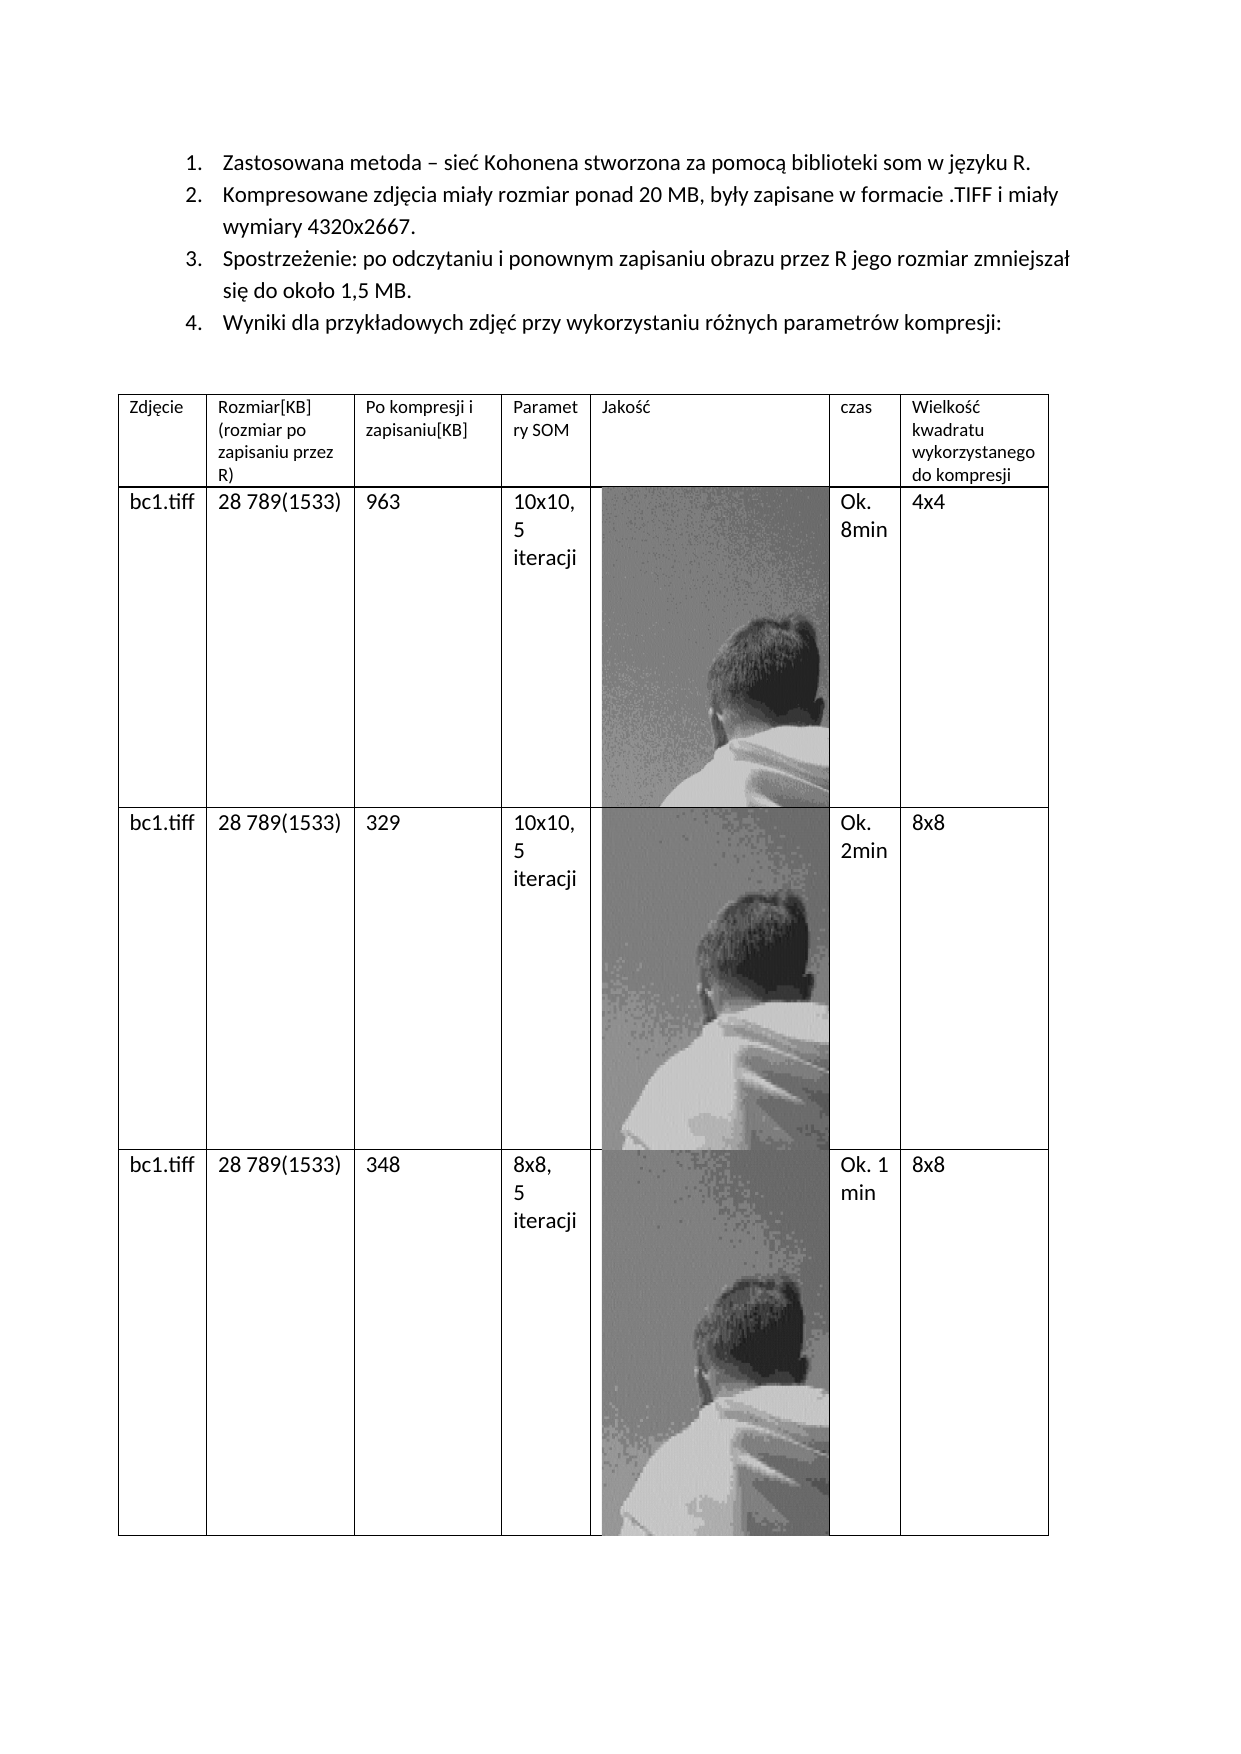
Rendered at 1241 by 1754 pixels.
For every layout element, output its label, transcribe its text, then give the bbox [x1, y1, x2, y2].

table_cell 4x4 [901, 488, 1048, 807]
table_cell 10x10, 5 iteracji [502, 488, 590, 807]
picture [601, 808, 829, 1536]
table_cell [591, 808, 601, 1149]
table_cell 963 [355, 488, 501, 807]
table_cell 8x8 [901, 1150, 1048, 1535]
table_cell [591, 1150, 601, 1535]
table_header czas [830, 395, 900, 486]
table_cell Ok. 2min [830, 808, 900, 1149]
table_header Wielkość kwadratu wykorzystanego do kompresji [901, 395, 1048, 486]
table_cell 28 789(1533) [207, 1150, 354, 1535]
table_header Jakość [591, 395, 829, 486]
picture [601, 487, 829, 807]
table_cell bc1.tiff [119, 808, 206, 1149]
list Zastosowana metoda – sieć Kohonena stworzona za pomocą biblioteki som w języku R. [185, 148, 1093, 176]
table_cell 348 [355, 1150, 501, 1535]
table_cell 28 789(1533) [207, 808, 354, 1149]
table_header Po kompresji i zapisaniu[KB] [355, 395, 501, 486]
table_cell [591, 488, 601, 807]
list Wyniki dla przykładowych zdjęć przy wykorzystaniu różnych parametrów kompresji: [185, 308, 1093, 337]
table_header Parametry SOM [502, 395, 590, 486]
table_cell Ok. 1 min [830, 1150, 900, 1535]
table_cell 8x8, 5 iteracji [502, 1150, 590, 1535]
list Spostrzeżenie: po odczytaniu i ponownym zapisaniu obrazu przez R jego rozmiar zmniejszał się do około 1,5 MB. [185, 244, 1093, 304]
table_header Rozmiar[KB] (rozmiar po zapisaniu przez R) [207, 395, 354, 486]
list Kompresowane zdjęcia miały rozmiar ponad 20 MB, były zapisane w formacie .TIFF i miały wymiary 4320x2667. [185, 180, 1093, 240]
table_cell bc1.tiff [119, 488, 206, 807]
table_cell Ok. 8min [830, 488, 900, 807]
table_cell 10x10, 5 iteracji [502, 808, 590, 1149]
table_cell 329 [355, 808, 501, 1149]
table_cell bc1.tiff [119, 1150, 206, 1535]
table_cell 28 789(1533) [207, 488, 354, 807]
table_cell 8x8 [901, 808, 1048, 1149]
table_header Zdjęcie [119, 395, 206, 486]
